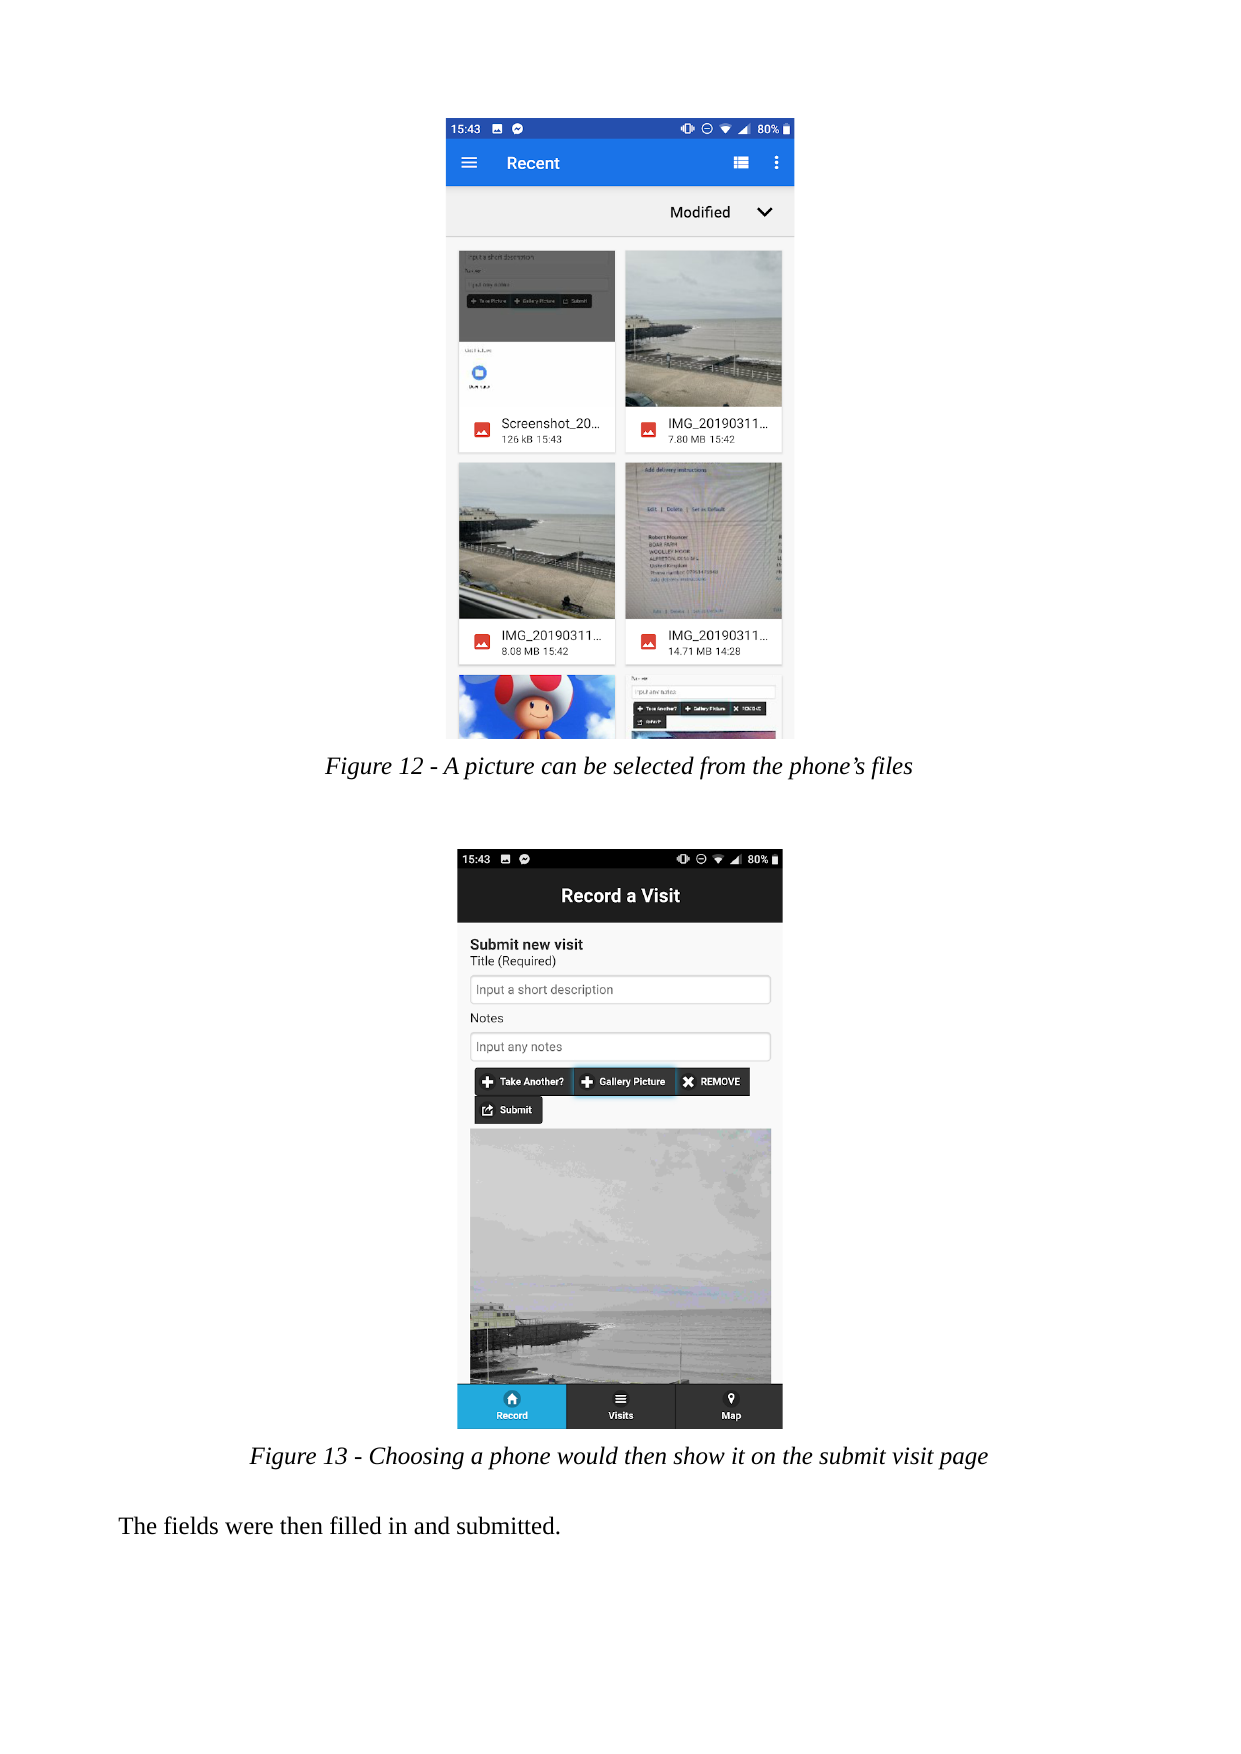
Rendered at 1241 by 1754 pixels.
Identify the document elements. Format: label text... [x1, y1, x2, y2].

picture [457, 849, 783, 1429]
text The fields were then filled in and submitted. [118, 1511, 1122, 1540]
picture [445, 118, 795, 739]
